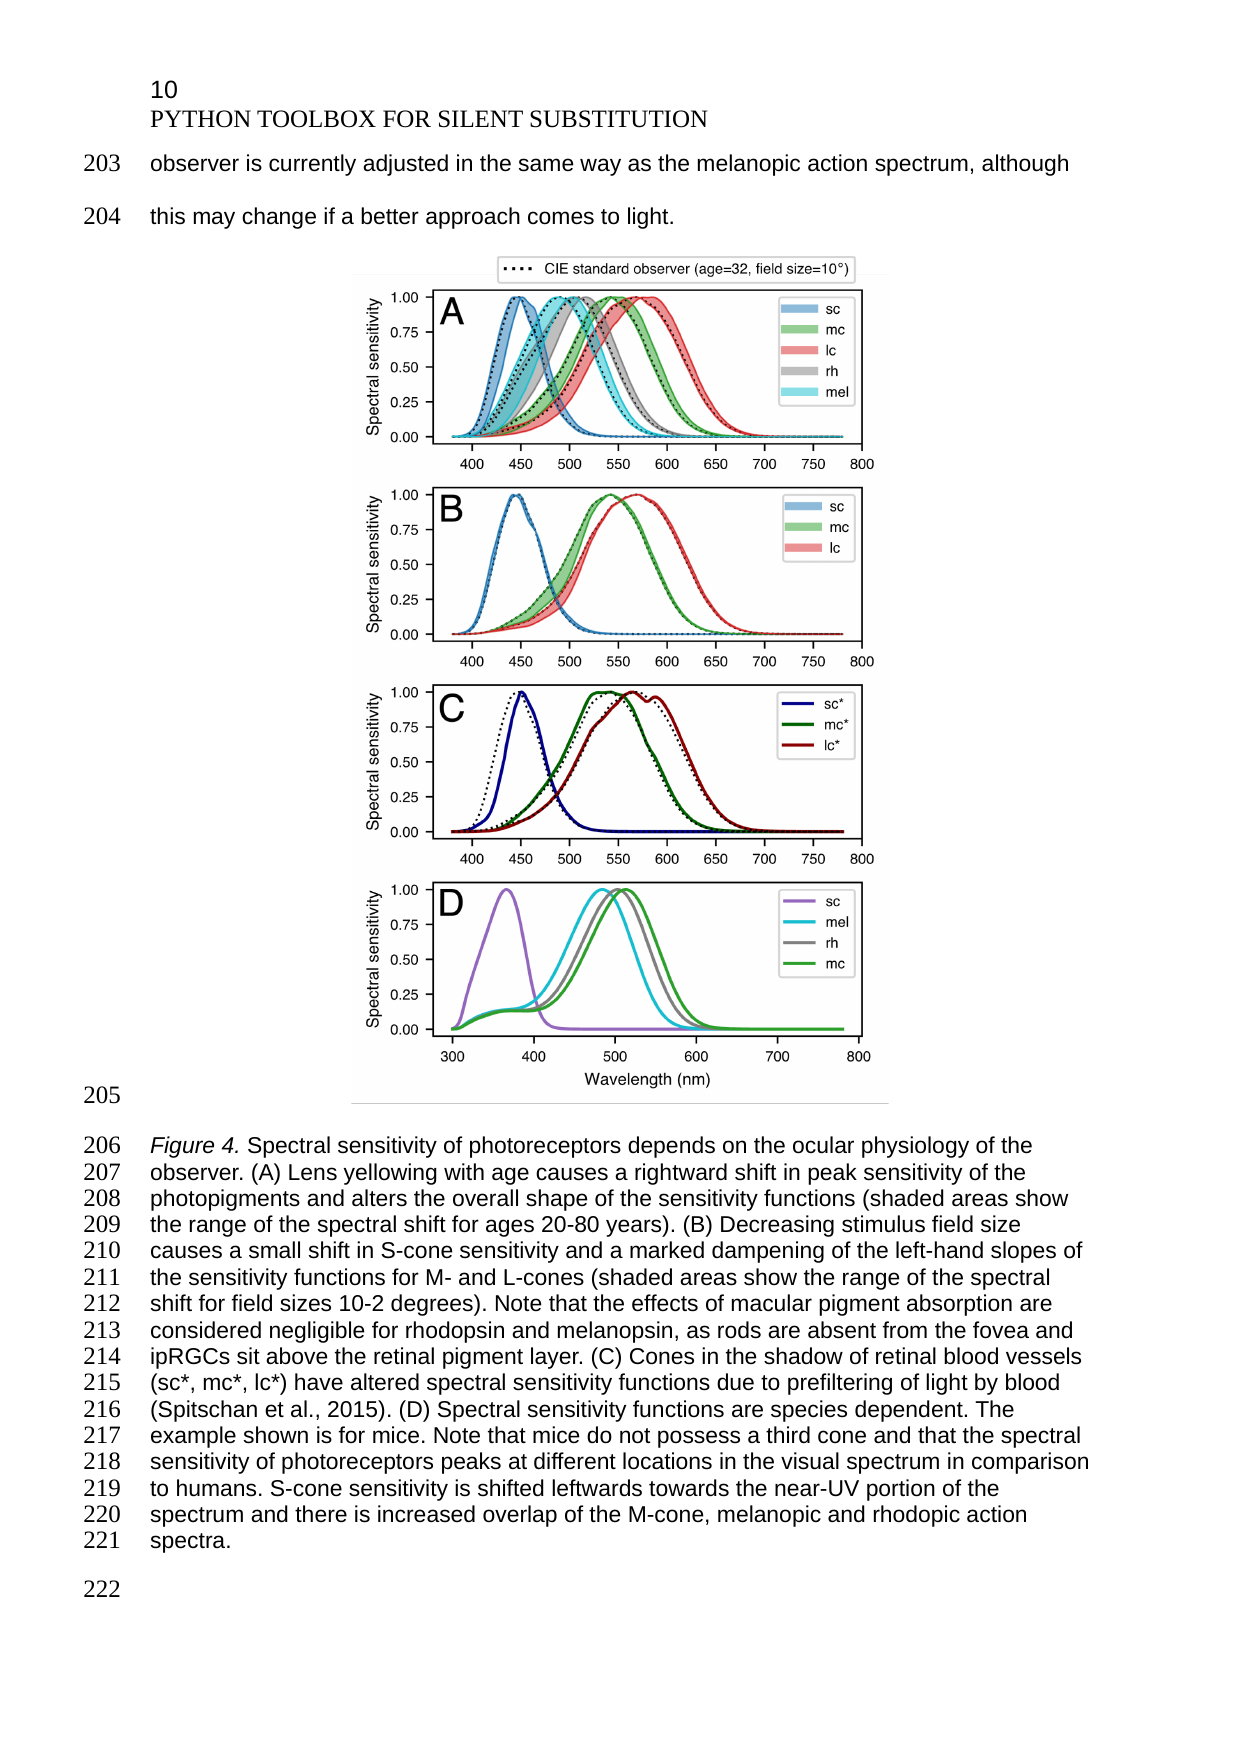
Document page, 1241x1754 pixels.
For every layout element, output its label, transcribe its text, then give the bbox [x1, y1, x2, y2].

text Figure 4. Spectral sensitivity of photoreceptors depends on the ocular physiology of the observer. (A) Lens yellowing with age causes a rightward shift in peak sensitivity of the photopigments and alters the overall shape of the sensitivity functions (shaded areas show the range of the spectral shift for ages 20-80 years). (B) Decreasing stimulus field size causes a small shift in S-cone sensitivity and a marked dampening of the left-hand slopes of the sensitivity functions for M- and L-cones (shaded areas show the range of the spectral shift for field sizes 10-2 degrees). Note that the effects of macular pigment absorption are considered negligible for rhodopsin and melanopsin, as rods are absent from the fovea and ipRGCs sit above the retinal pigment layer. (C) Cones in the shadow of retinal blood vessels (sc*, mc*, lc*) have altered spectral sensitivity functions due to prefiltering of light by blood (Spitschan et al., 2015). (D) Spectral sensitivity functions are species dependent. The example shown is for mice. Note that mice do not possess a third cone and that the spectral sensitivity of photoreceptors peaks at different locations in the visual spectrum in comparison to humans. S-cone sensitivity is shifted leftwards towards the near-UV portion of the spectrum and there is increased overlap of the M-cone, melanopic and rhodopic action spectra. [150, 1132, 1090, 1554]
picture [351, 255, 889, 1104]
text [150, 150, 1090, 229]
